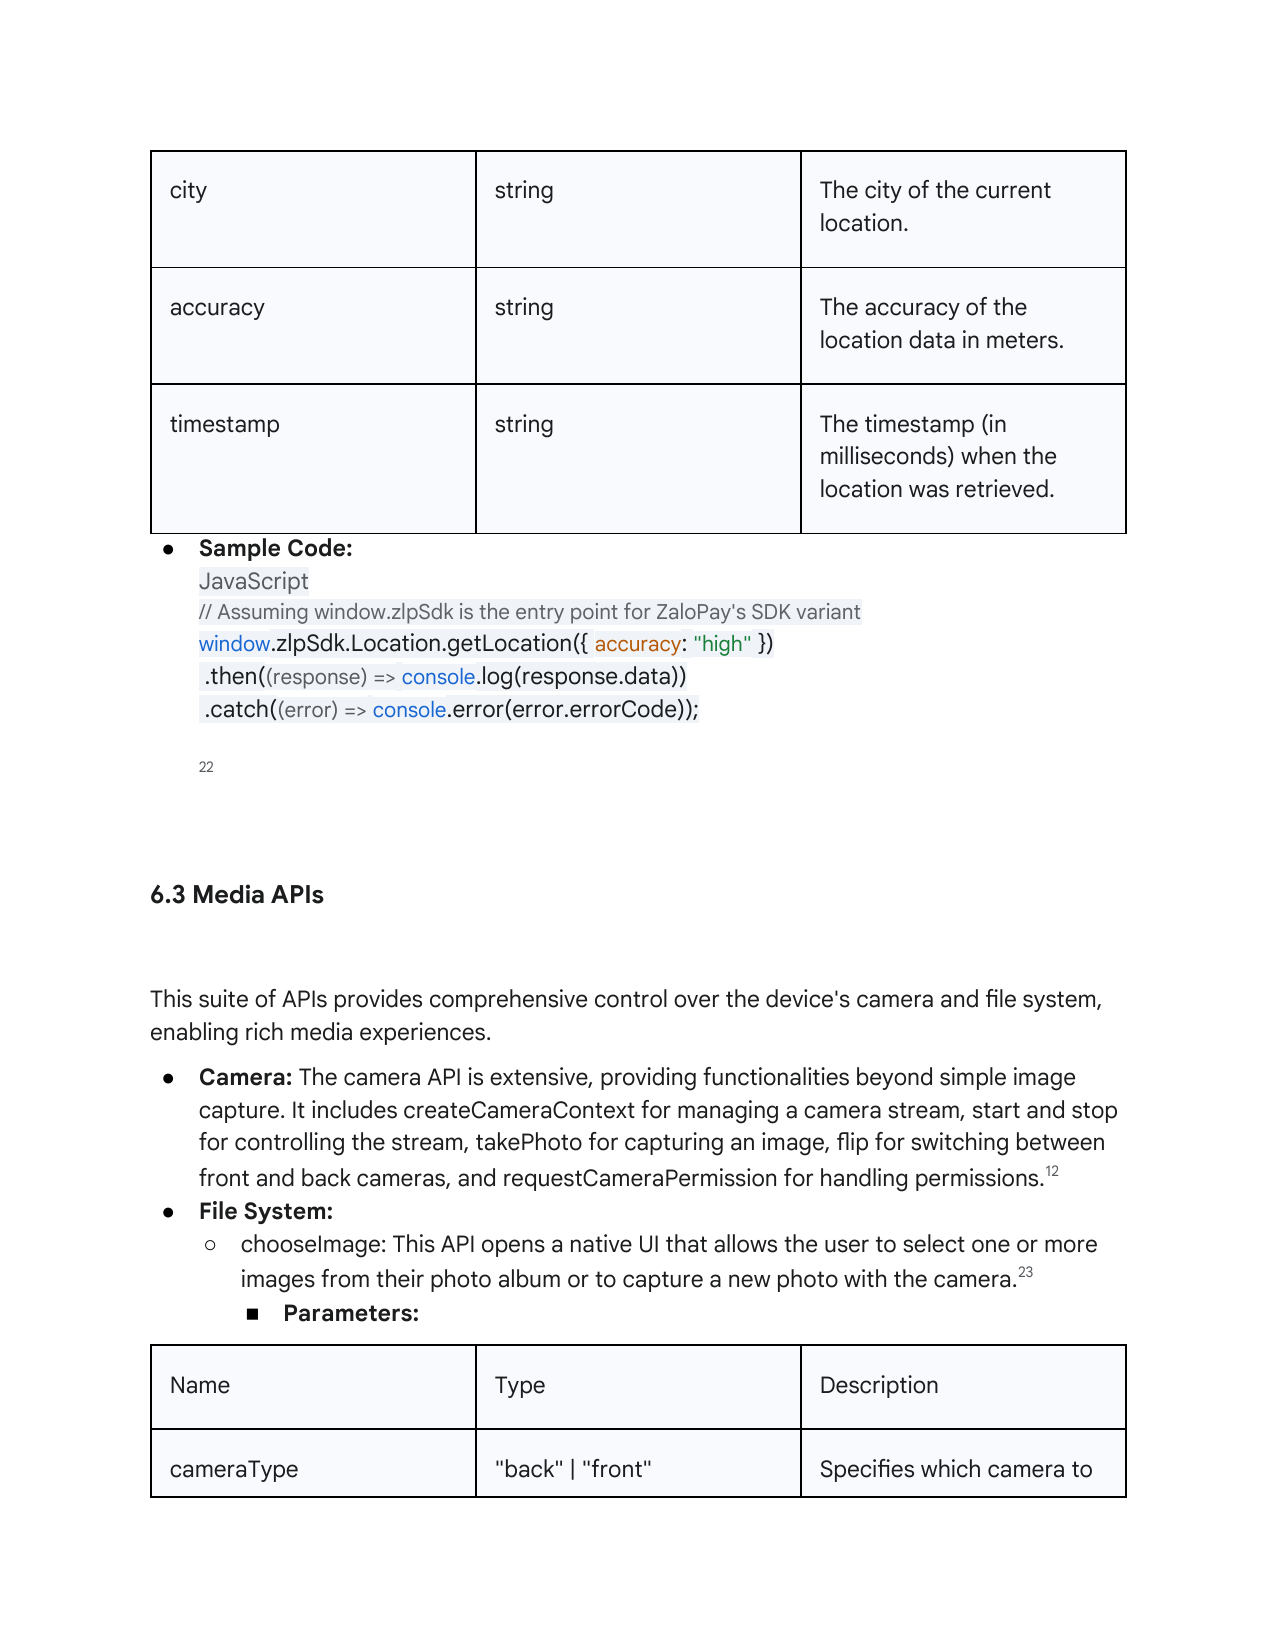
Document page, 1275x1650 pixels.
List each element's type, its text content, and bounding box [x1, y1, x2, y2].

table_cell string [477, 268, 800, 383]
table_header Name [152, 1346, 475, 1428]
table_cell The accuracy of the location data in meters. [802, 268, 1125, 383]
table_cell city [152, 152, 475, 267]
table_cell accuracy [152, 268, 475, 383]
table_cell cameraType [152, 1430, 475, 1496]
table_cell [802, 1430, 1125, 1496]
table_header Type [477, 1346, 800, 1428]
table_cell "back" | "front" [477, 1430, 800, 1496]
table_cell The city of the current location. [802, 152, 1125, 267]
table_cell string [477, 152, 800, 267]
list chooseImage: This API opens a native UI that allows the user to select one or more images from their photo album or to capture a new photo with the camera.23 [203, 1230, 1125, 1295]
table_cell string [477, 385, 800, 533]
table_cell The timestamp (in milliseconds) when the location was retrieved. [802, 385, 1125, 533]
list Sample Code: JavaScript // Assuming window.zlpSdk is the entry point for ZaloPay's SDK variant window.zlpSdk.Location.getLocation({ accuracy: "high" }) .then((response) => console.log(response.data)) .catch((error) => console.error(error.errorCode)); 22 [161, 534, 1125, 789]
list Camera: The camera API is extensive, providing functionalities beyond simple image capture. It includes createCameraContext for managing a camera stream, start and stop for controlling the stream, takePhoto for capturing an image, flip for switching between front and back cameras, and requestCameraPermission for handling permissions.12 [161, 1063, 1125, 1193]
table_cell timestamp [152, 385, 475, 533]
table_header Description [802, 1346, 1125, 1428]
text This suite of APIs provides comprehensive control over the device's camera and file system, enabling rich media experiences. [150, 985, 1125, 1047]
list Parameters: [245, 1299, 1125, 1328]
list File System: [161, 1197, 1125, 1226]
subtitle 6.3 Media APIs [150, 879, 1125, 911]
